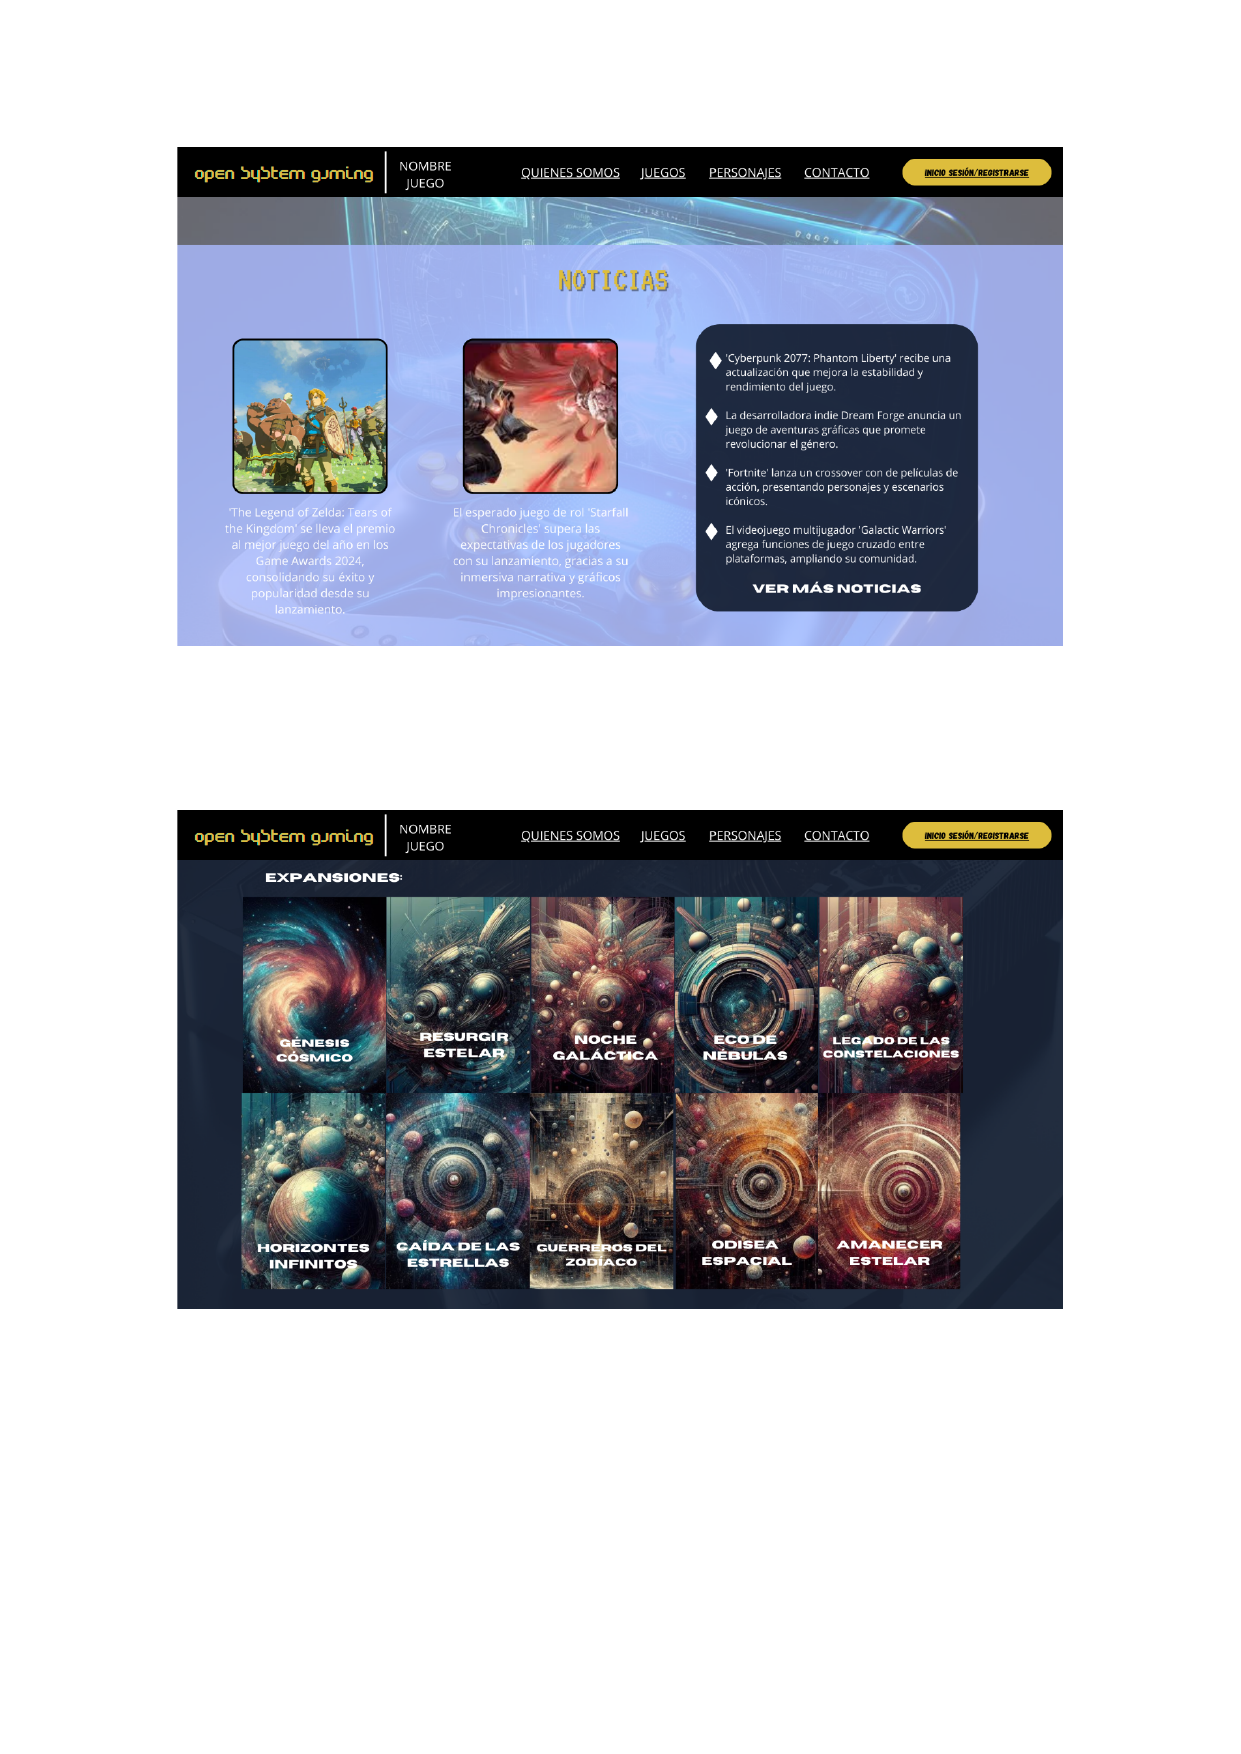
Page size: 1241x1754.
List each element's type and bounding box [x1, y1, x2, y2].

picture [177, 147, 1063, 646]
picture [177, 810, 1063, 1309]
